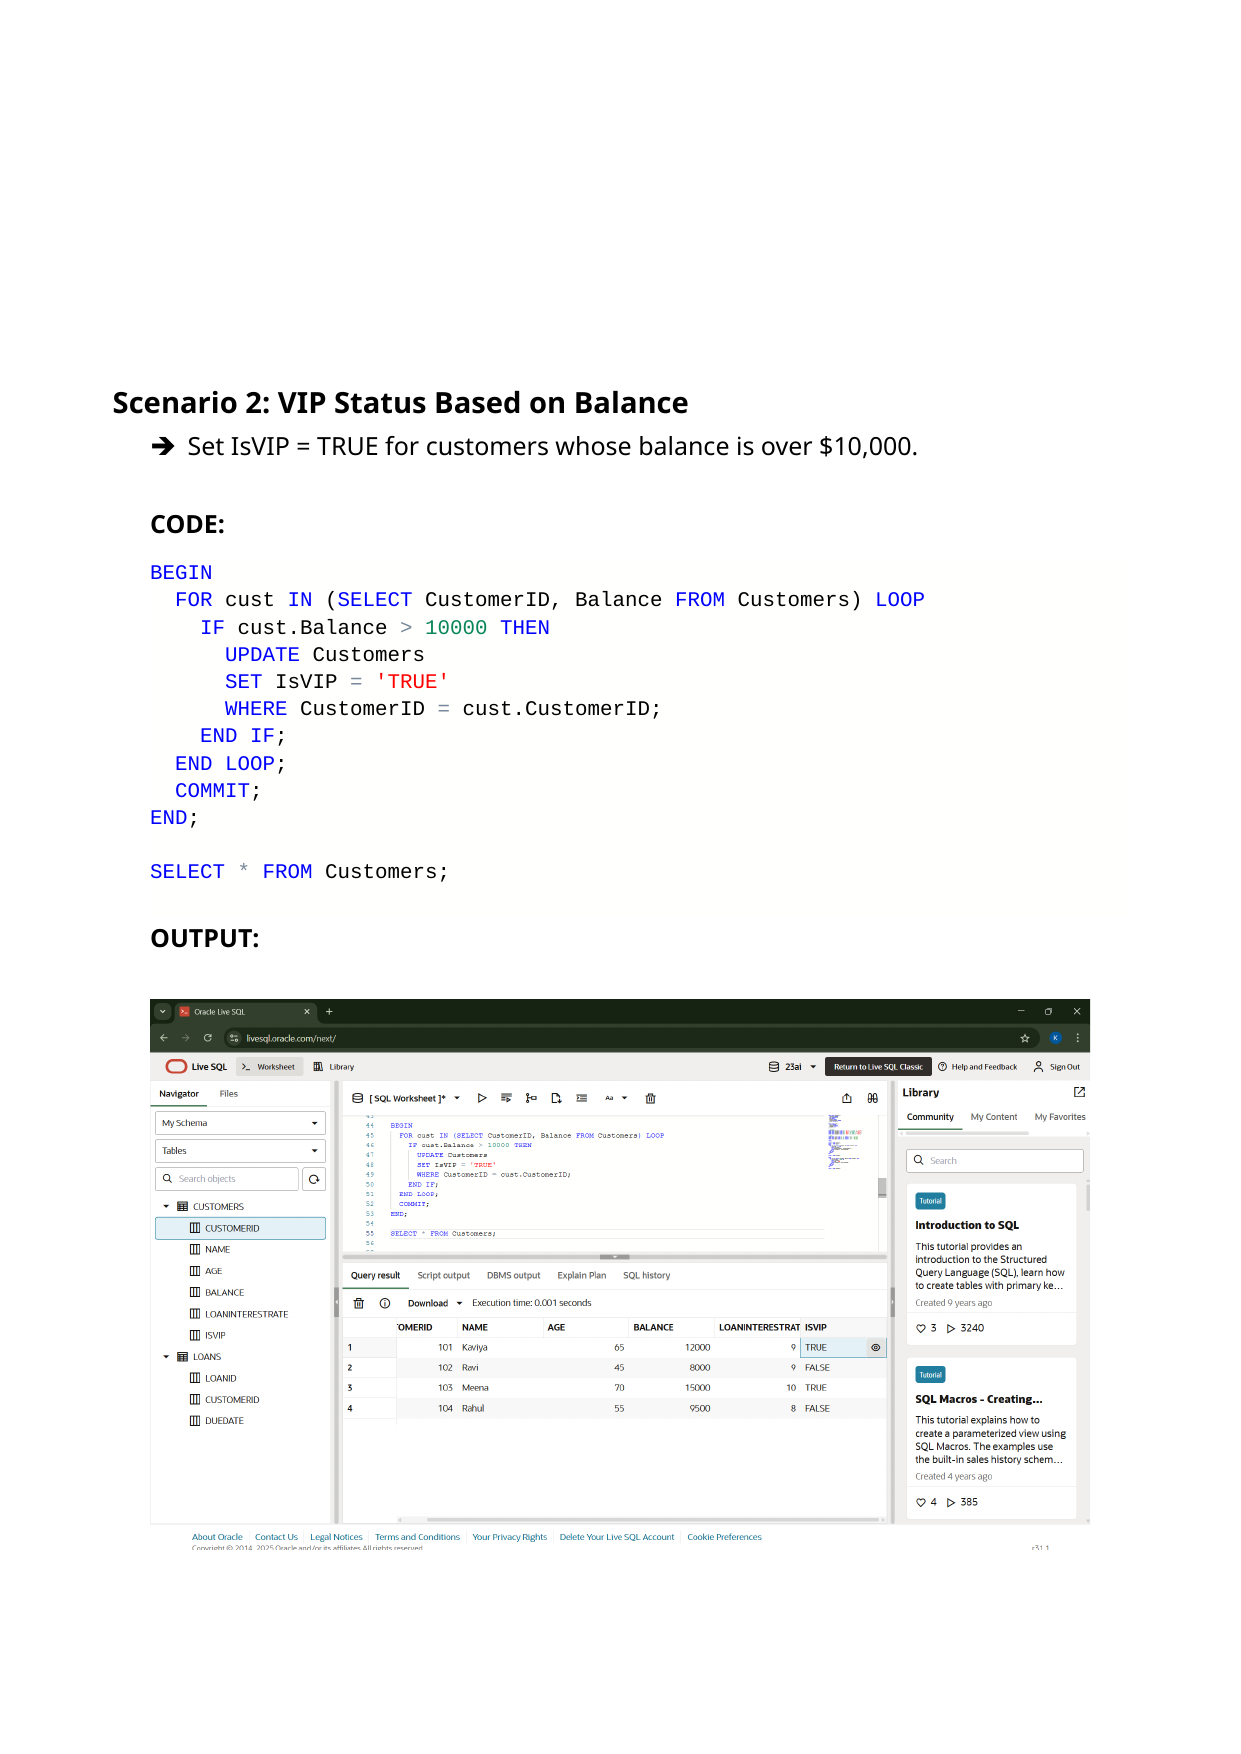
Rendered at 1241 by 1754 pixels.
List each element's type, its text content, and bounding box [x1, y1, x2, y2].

text WHERE CustomerID = cust.CustomerID; [150, 698, 1128, 722]
list Set IsVIP = TRUE for customers whose balance is over $10,000. [150, 428, 1128, 462]
text UPDATE Customers [150, 644, 1128, 667]
list OUTPUT: [150, 921, 1128, 955]
list Scenario 2: VIP Status Based on Balance [112, 382, 1128, 422]
text BEGIN [150, 562, 1128, 586]
text END; [150, 807, 1128, 831]
text SET IsVIP = 'TRUE' [150, 671, 1128, 695]
text COMMIT; [150, 780, 1128, 803]
text END LOOP; [150, 753, 1128, 776]
text FOR cust IN (SELECT CustomerID, Balance FROM Customers) LOOP [150, 589, 1128, 613]
text SELECT * FROM Customers; [150, 861, 1128, 885]
text END IF; [150, 725, 1128, 749]
text IF cust.Balance > 10000 THEN [150, 617, 1128, 640]
picture [150, 999, 1091, 1550]
list CODE: [150, 506, 1128, 541]
